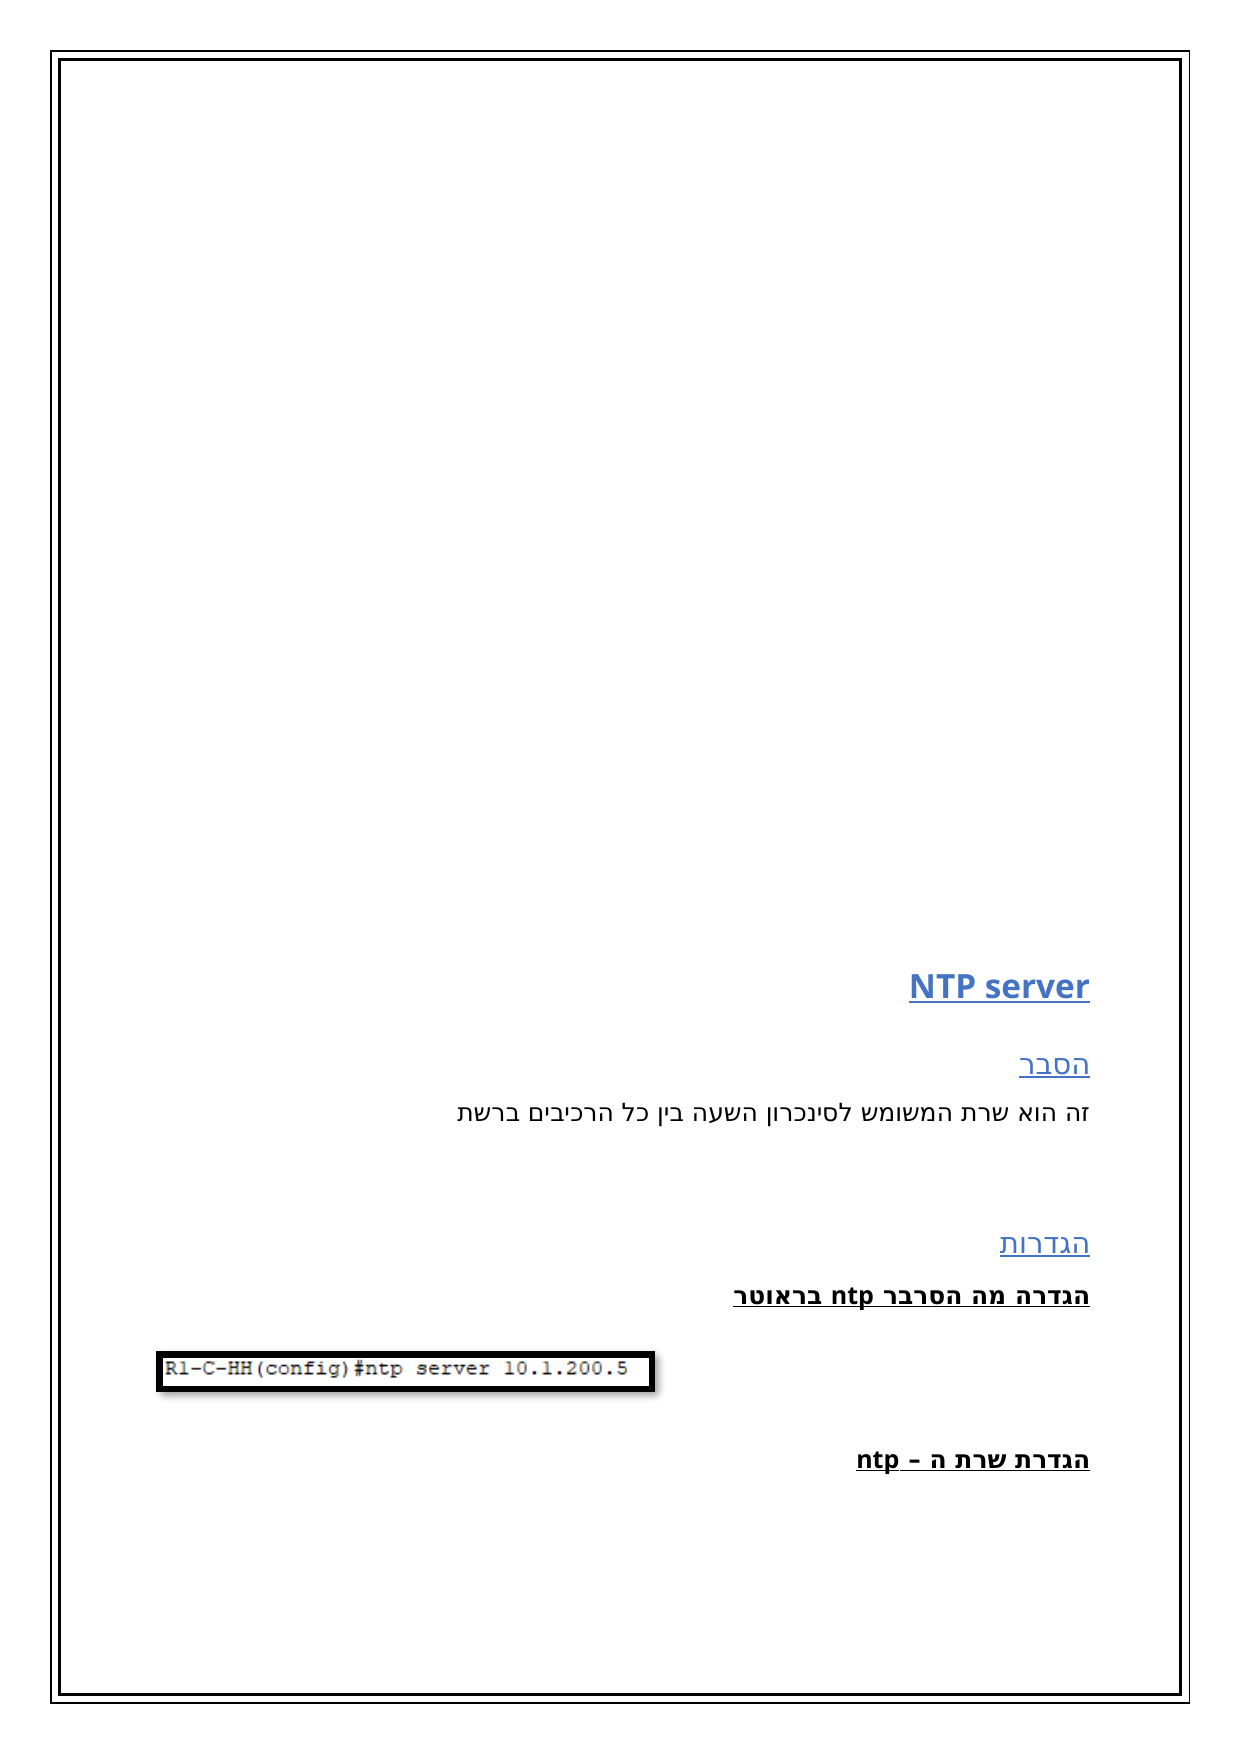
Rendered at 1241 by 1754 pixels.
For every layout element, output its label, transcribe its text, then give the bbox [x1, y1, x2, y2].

subtitle הגדרות [150, 1226, 1090, 1260]
text זה הוא שרת המשומש לסינכרון השעה בין כל הרכיבים ברשת [150, 1098, 1090, 1127]
text הגדרת שרת ה – ntp [150, 1441, 1090, 1475]
picture [163, 1358, 649, 1386]
subtitle הסבר [150, 1047, 1090, 1081]
subtitle NTP server [150, 962, 1090, 1008]
text הגדרה מה הסרבר ntp בראוטר [150, 1277, 1090, 1311]
